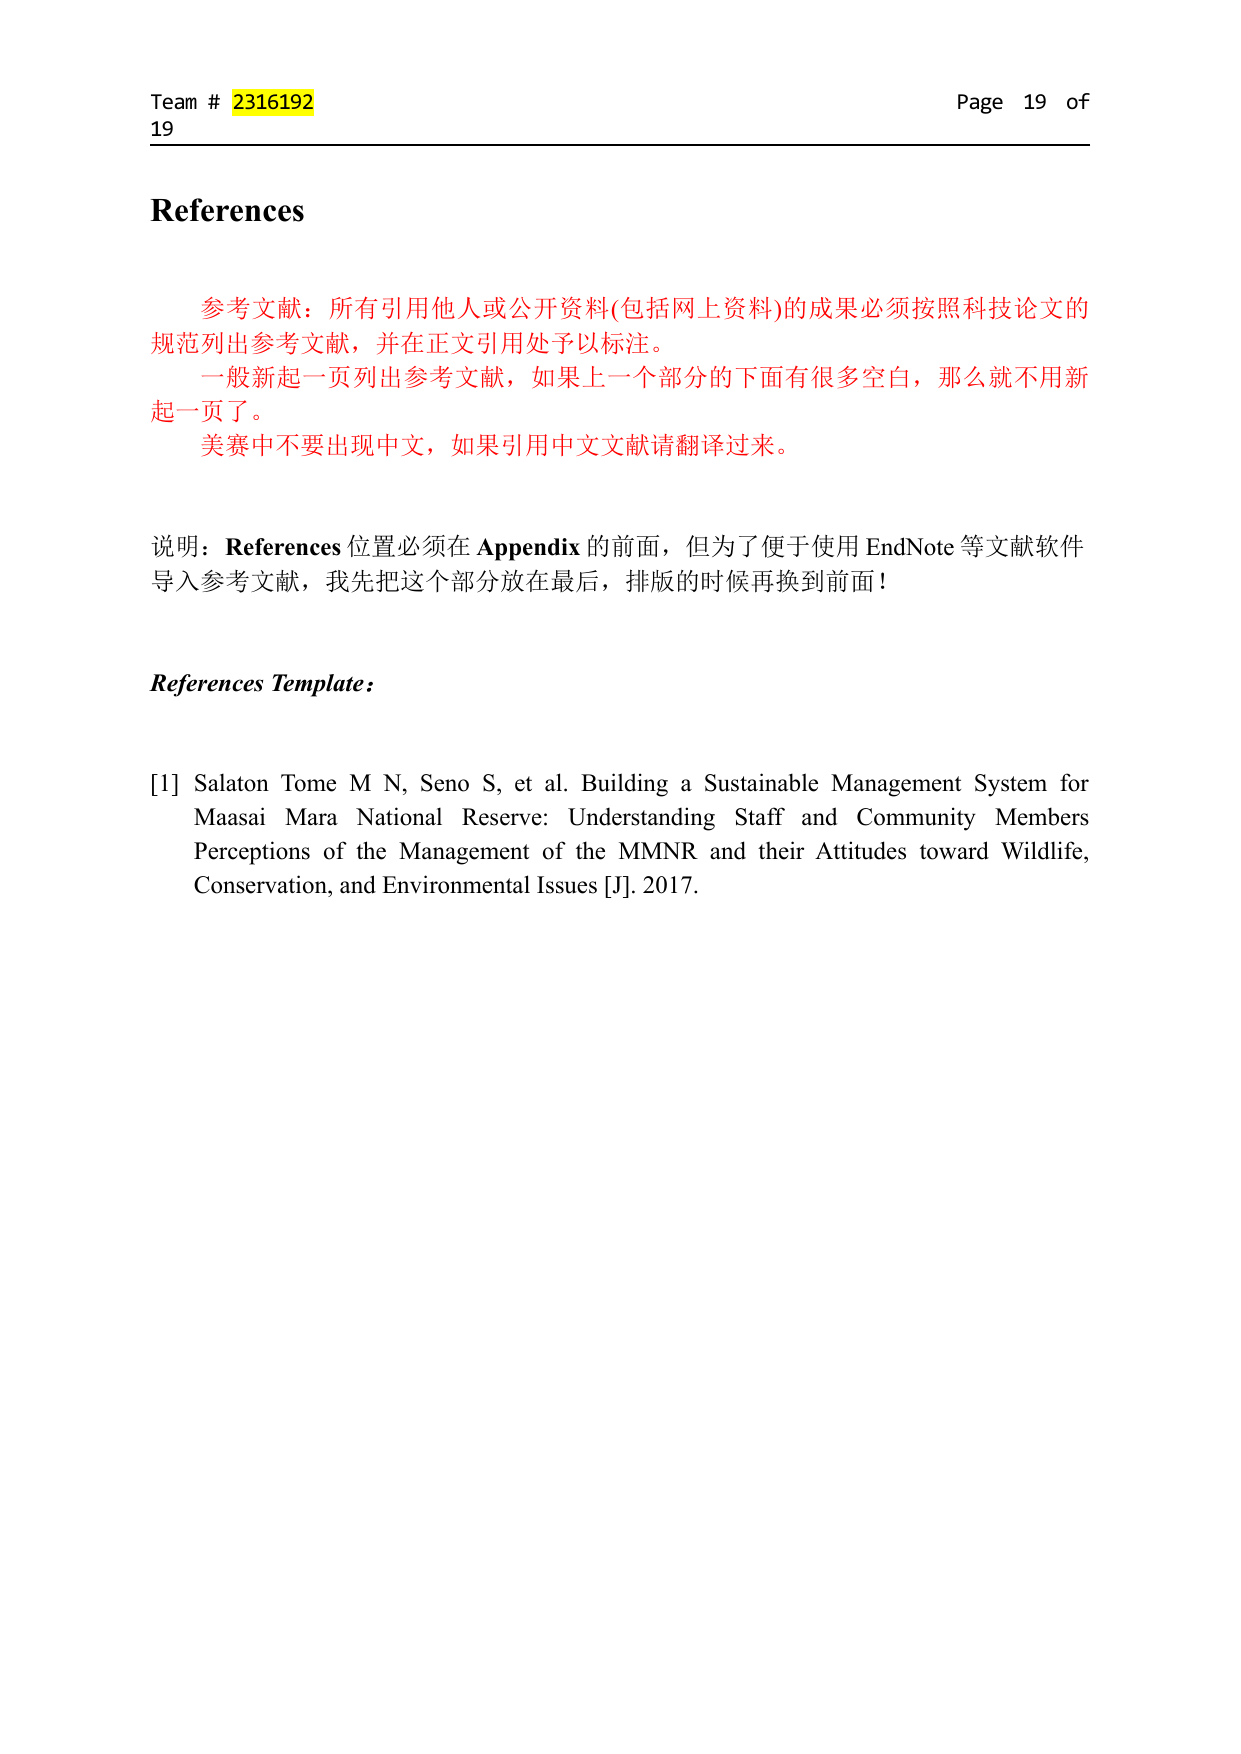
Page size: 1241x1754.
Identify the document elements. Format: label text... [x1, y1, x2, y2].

text 一般新起一页列出参考文献，如果上一个部分的下面有很多空白，那么就不用新起一页了。 [150, 359, 1090, 427]
text 说明：References位置必须在Appendix的前面，但为了便于使用EndNote等文献软件导入参考文献，我先把这个部分放在最后，排版的时候再换到前面！ [150, 528, 1090, 596]
text [1] Salaton Tome M N, Seno S, et al. Building a Sustainable Management System for Maasai Mara National Reserve: Understanding Staff and Community Members Perceptions of the Management of the MMNR and their Attitudes toward Wildlife, Conservation, and Environmental Issues [J]. 2017. [150, 766, 1090, 902]
subtitle References [150, 176, 1090, 244]
text 美赛中不要出现中文，如果引用中文文献请翻译过来。 [150, 427, 1090, 461]
text References Template： [150, 664, 1090, 698]
text 参考文献：所有引用他人或公开资料(包括网上资料)的成果必须按照科技论文的规范列出参考文献，并在正文引用处予以标注。 [150, 291, 1090, 359]
